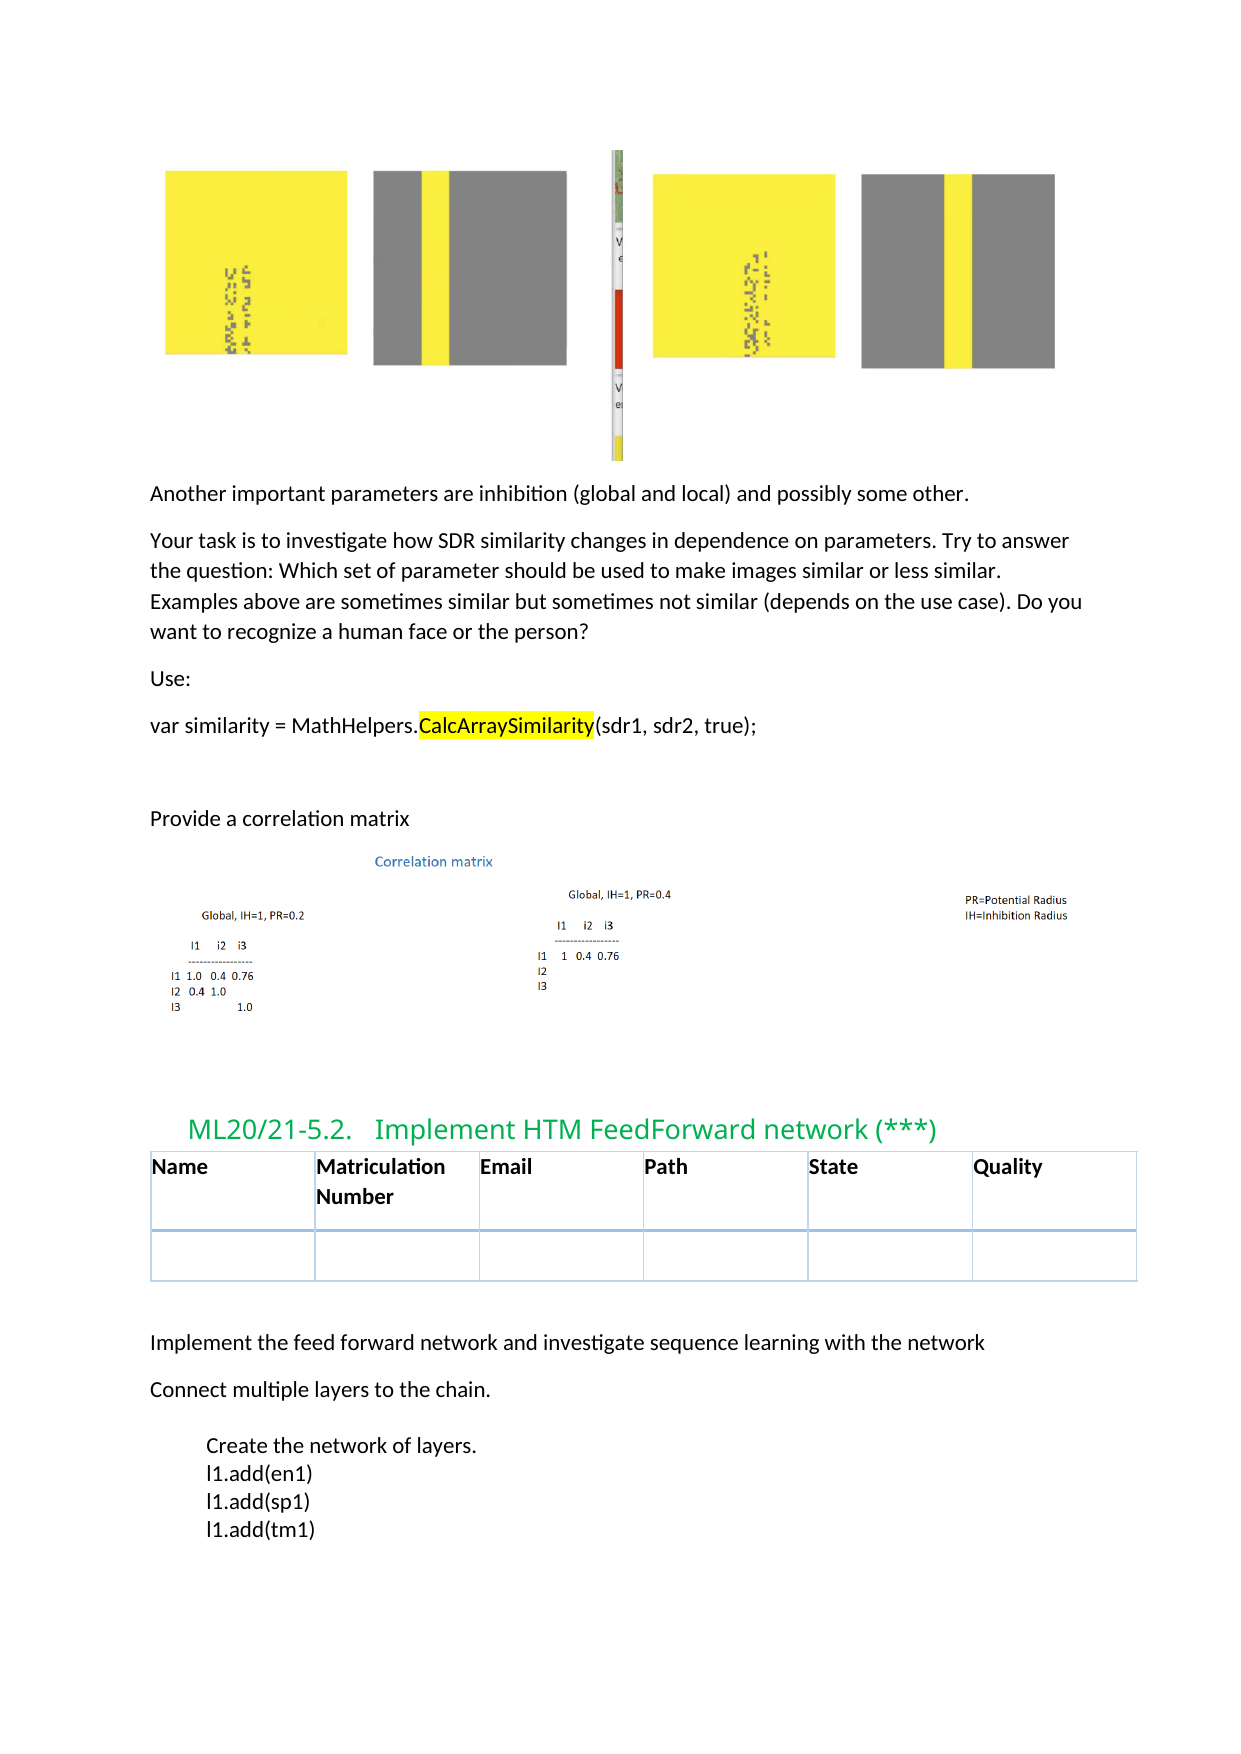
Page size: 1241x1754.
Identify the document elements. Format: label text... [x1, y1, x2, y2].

text Implement HTM FeedForward network (***) [187, 1111, 1090, 1148]
table_header Name [152, 1152, 314, 1229]
text Connect multiple layers to the chain. [150, 1375, 1090, 1403]
text Provide a correlation matrix [150, 804, 1090, 832]
table_cell [973, 1232, 1136, 1280]
table_header Email [480, 1152, 643, 1229]
table_cell [644, 1232, 807, 1280]
table_header State [809, 1152, 972, 1229]
table_cell [152, 1232, 314, 1280]
picture [150, 150, 1091, 461]
table_cell [809, 1232, 972, 1280]
picture [150, 851, 1091, 1033]
text var similarity = MathHelpers.CalcArraySimilarity(sdr1, sdr2, true); [150, 711, 419, 739]
text l1.add(sp1) l1.add(tm1) [206, 1487, 1090, 1543]
table_header Quality [973, 1152, 1136, 1229]
table_cell [480, 1232, 643, 1280]
table_header Matriculation Number [316, 1152, 479, 1229]
table_header Path [644, 1152, 807, 1229]
text Use: [150, 664, 1090, 692]
text Your task is to investigate how SDR similarity changes in dependence on parameters. Try to answer the question: Which set of parameter should be used to make images similar or less similar. Examples above are sometimes similar but sometimes not similar (depends on the use case). Do you want to recognize a human face or the person? [150, 526, 1090, 645]
text Create the network of layers. l1.add(en1) [206, 1431, 1090, 1487]
text Implement the feed forward network and investigate sequence learning with the network [150, 1328, 1090, 1356]
text var similarity = MathHelpers.CalcArraySimilarity(sdr1, sdr2, true); [594, 711, 1090, 739]
text Another important parameters are inhibition (global and local) and possibly some other. [150, 479, 1090, 507]
table_cell [316, 1232, 479, 1280]
